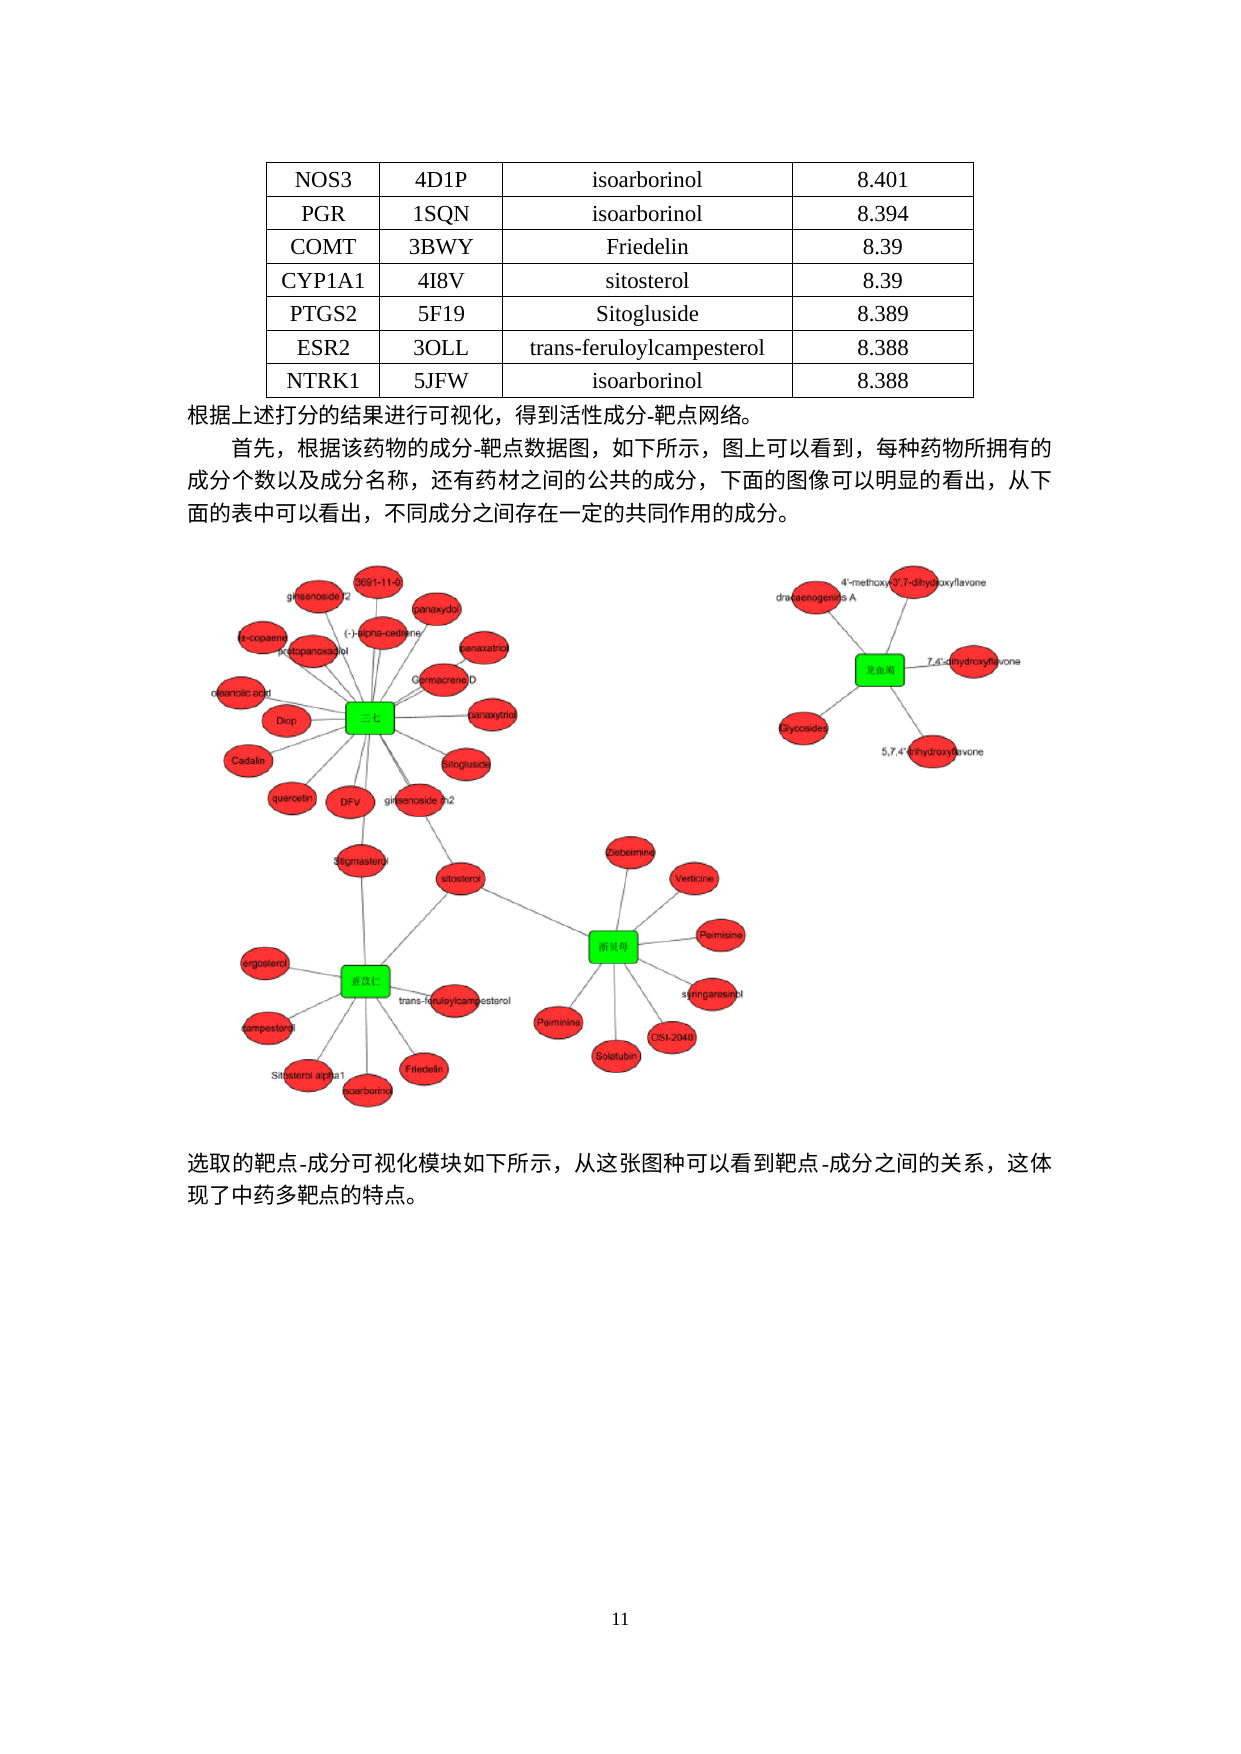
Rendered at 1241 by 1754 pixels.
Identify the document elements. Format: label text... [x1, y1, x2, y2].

table_cell Friedelin [503, 230, 792, 263]
table_cell isoarborinol [503, 163, 792, 196]
table_cell PTGS2 [267, 297, 379, 330]
table_cell 8.39 [793, 264, 973, 296]
table_cell 8.401 [793, 163, 973, 196]
table_cell 4I8V [380, 264, 502, 296]
table_cell 8.39 [793, 230, 973, 263]
table_cell isoarborinol [503, 197, 792, 229]
table_cell 5JFW [380, 364, 502, 397]
table_cell 4D1P [380, 163, 502, 196]
table_cell NOS3 [267, 163, 379, 196]
table_cell isoarborinol [503, 364, 792, 397]
text 根据上述打分的结果进行可视化，得到活性成分-靶点网络。 [559, 398, 1053, 430]
table_cell 8.388 [793, 364, 973, 397]
text 首先，根据该药物的成分-靶点数据图，如下所示，图上可以看到，每种药物所拥有的成分个数以及成分名称，还有药材之间的公共的成分，下面的图像可以明显的看出，从下面的表中可以看出，不同成分之间存在一定的共同作用的成分。 [187, 430, 1053, 527]
table_cell 1SQN [380, 197, 502, 229]
table_cell ESR2 [267, 331, 379, 363]
table_cell trans-feruloylcampesterol [503, 331, 792, 363]
table_cell 3OLL [380, 331, 502, 363]
text 选取的靶点-成分可视化模块如下所示，从这张图种可以看到靶点-成分之间的关系，这体现了中药多靶点的特点。 [187, 1145, 1053, 1210]
table_cell 8.394 [793, 197, 973, 229]
table_cell 8.388 [793, 331, 973, 363]
table_cell 3BWY [380, 230, 502, 263]
table_cell NTRK1 [267, 364, 379, 397]
table_cell sitosterol [503, 264, 792, 296]
table_cell 5F19 [380, 297, 502, 330]
table_cell COMT [267, 230, 379, 263]
picture [187, 527, 1053, 1122]
table_cell CYP1A1 [267, 264, 379, 296]
table_cell 8.389 [793, 297, 973, 330]
table_cell Sitogluside [503, 297, 792, 330]
table_cell PGR [267, 197, 379, 229]
